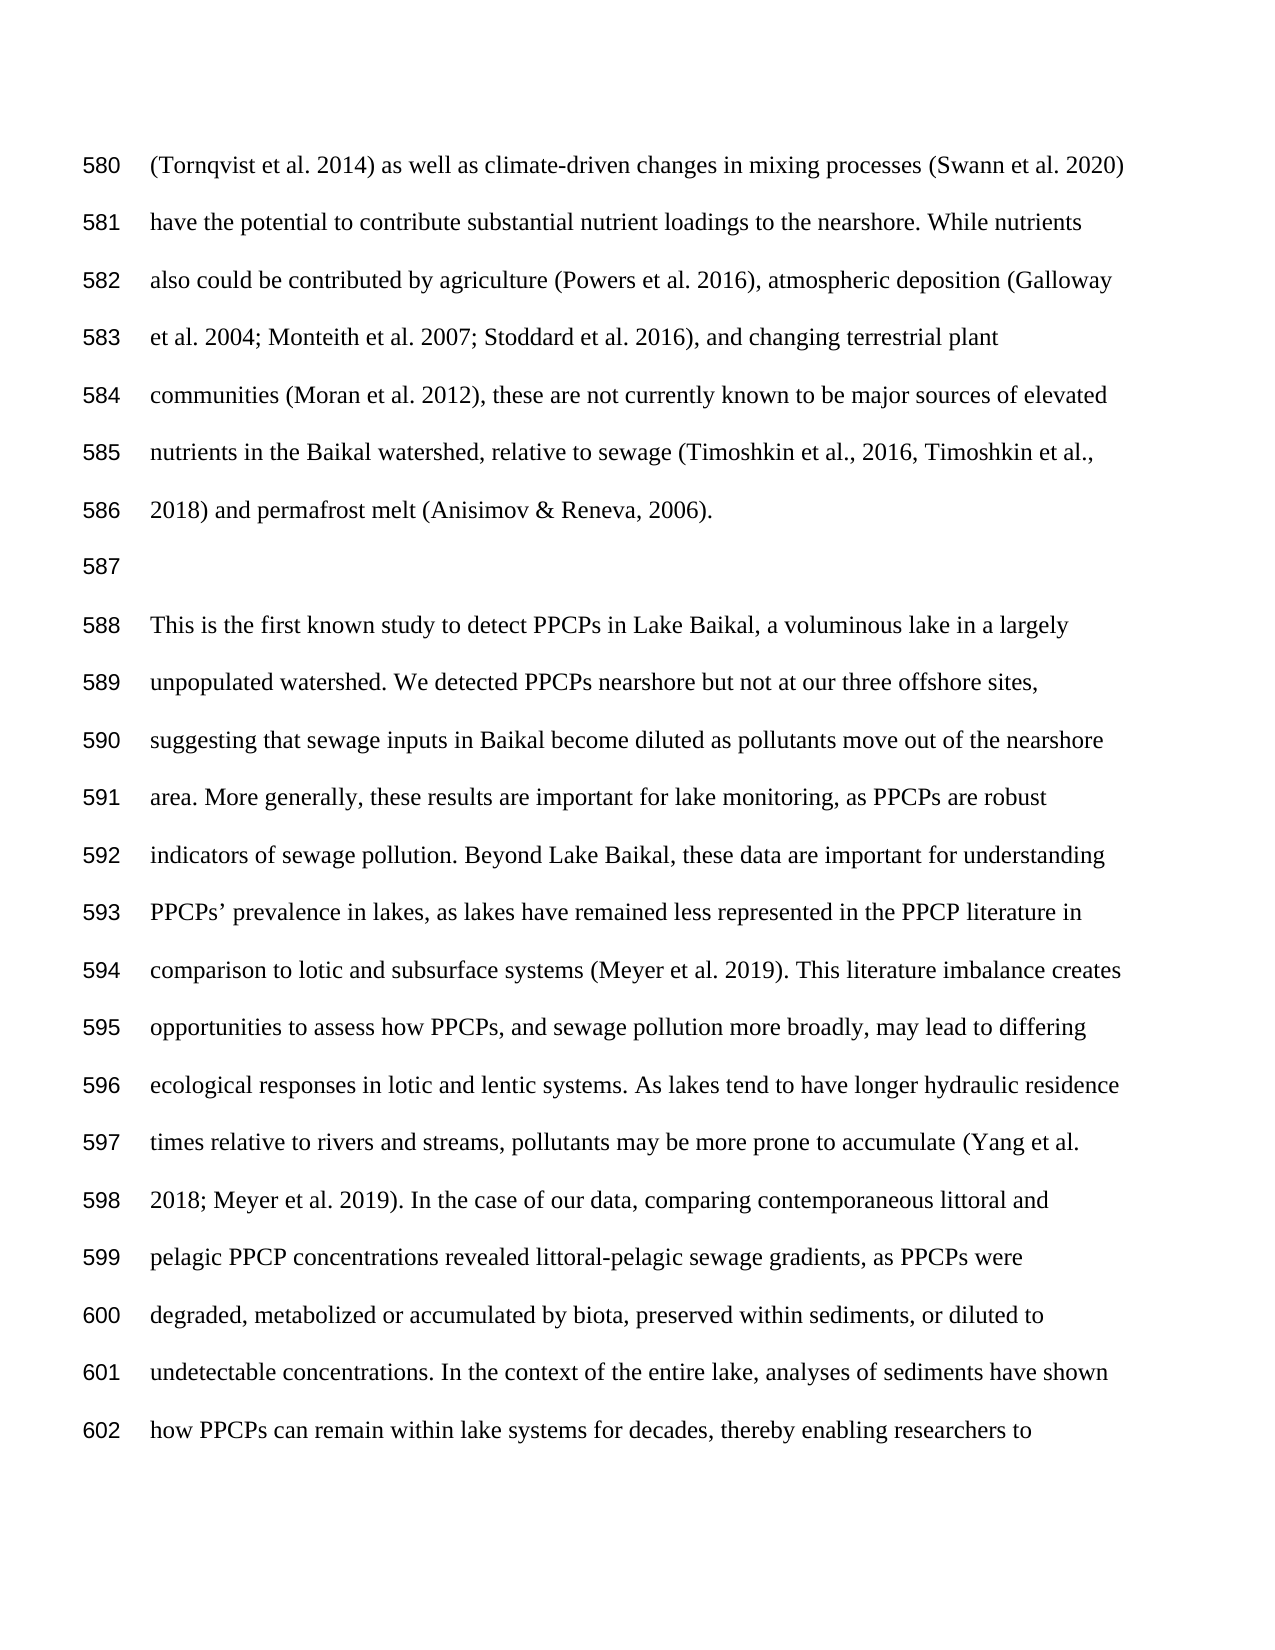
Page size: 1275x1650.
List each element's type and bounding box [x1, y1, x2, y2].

text [150, 150, 1125, 524]
text [150, 610, 1125, 1444]
